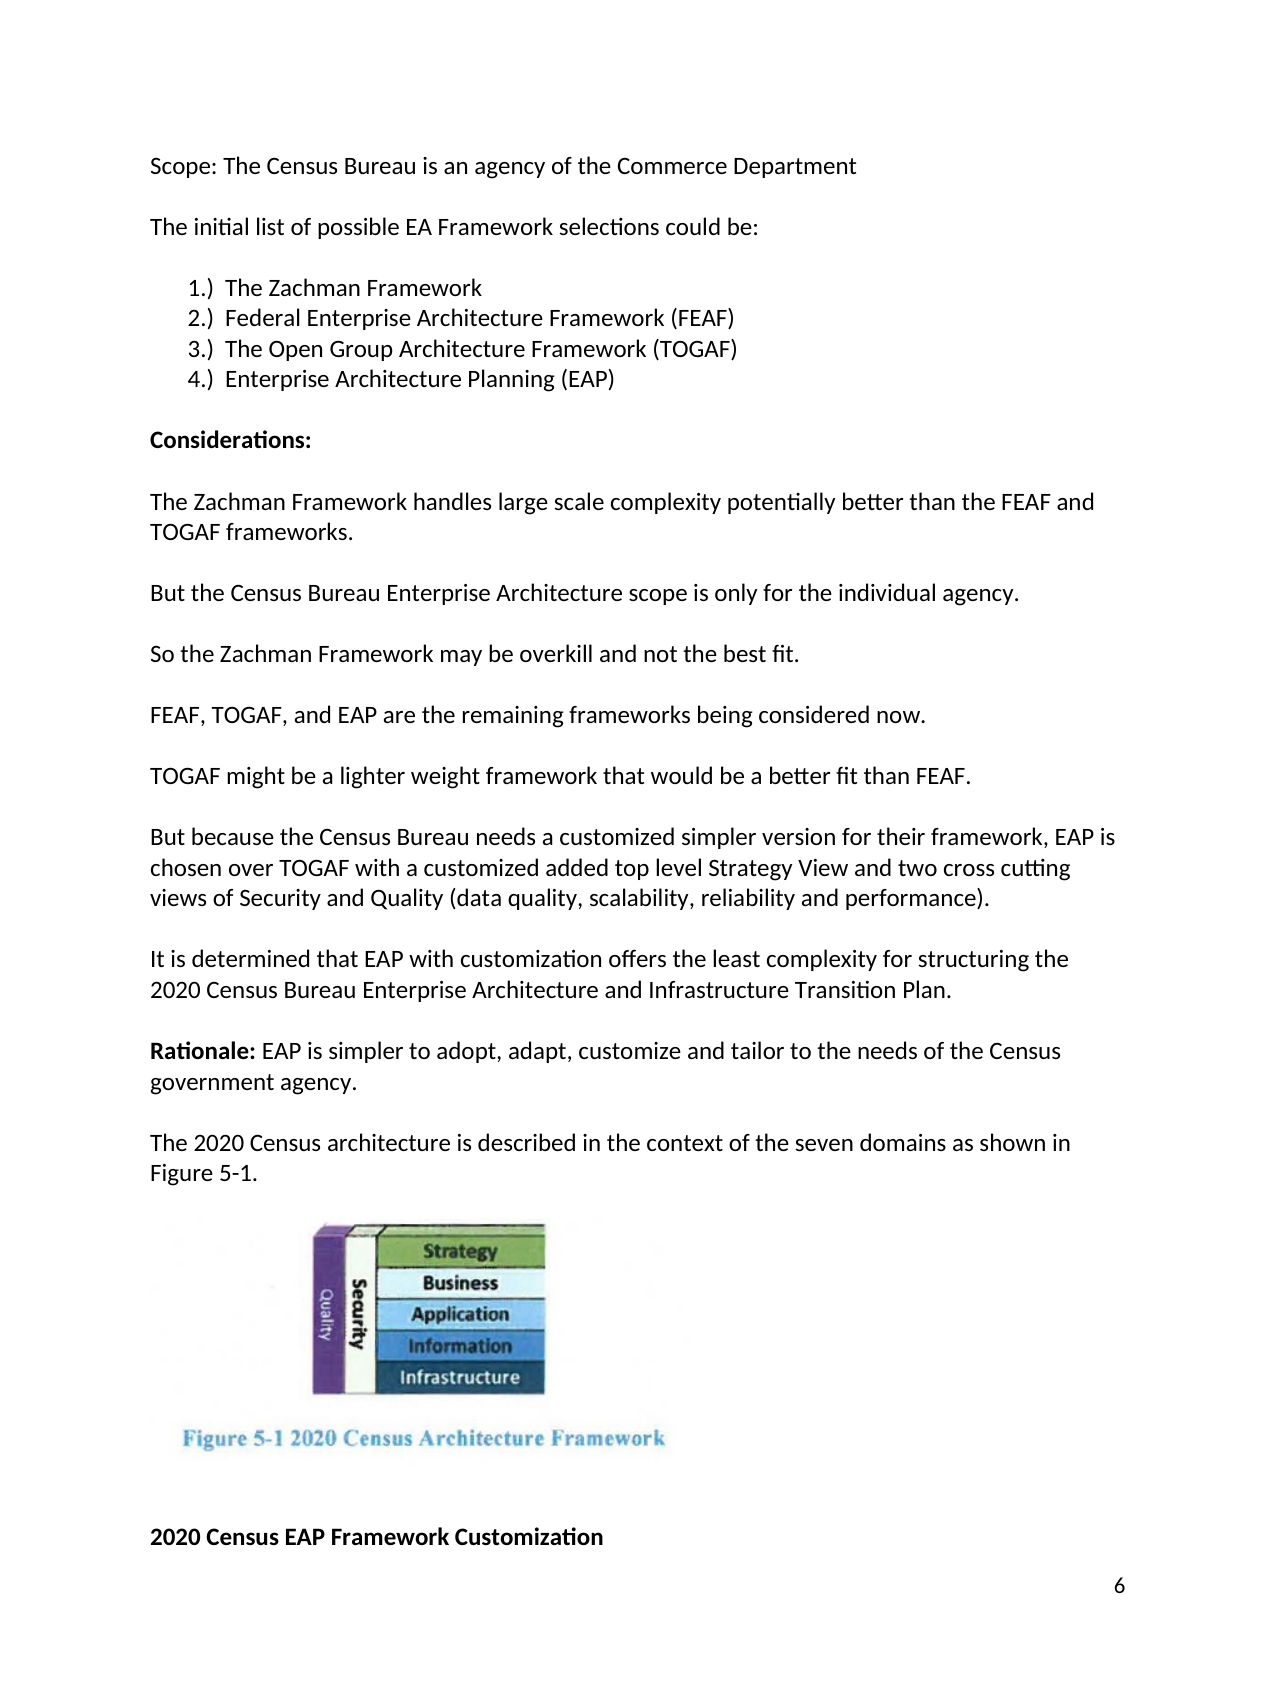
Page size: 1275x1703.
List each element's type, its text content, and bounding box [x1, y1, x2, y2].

text FEAF, TOGAF, and EAP are the remaining frameworks being considered now. [150, 699, 1125, 730]
list The Zachman Framework [187, 272, 1125, 303]
text But the Census Bureau Enterprise Architecture scope is only for the individual agency. [150, 577, 1125, 608]
text The 2020 Census architecture is described in the context of the seven domains as shown in Figure 5-1. [150, 1127, 1125, 1188]
picture [150, 1218, 708, 1491]
text The Zachman Framework handles large scale complexity potentially better than the FEAF and TOGAF frameworks. [150, 486, 1125, 547]
text TOGAF might be a lighter weight framework that would be a better fit than FEAF. [150, 760, 1125, 791]
text Scope: The Census Bureau is an agency of the Commerce Department [150, 150, 1125, 181]
text Considerations: [150, 425, 1125, 455]
text 2020 Census EAP Framework Customization [150, 1521, 1125, 1552]
list Federal Enterprise Architecture Framework (FEAF) [187, 303, 1125, 333]
text But because the Census Bureau needs a customized simpler version for their framework, EAP is chosen over TOGAF with a customized added top level Strategy View and two cross cutting views of Security and Quality (data quality, scalability, reliability and performance). [150, 821, 1125, 913]
text The initial list of possible EA Framework selections could be: [150, 211, 1125, 242]
text It is determined that EAP with customization offers the least complexity for structuring the 2020 Census Bureau Enterprise Architecture and Infrastructure Transition Plan. [150, 943, 1125, 1004]
text Rationale: EAP is simpler to adopt, adapt, customize and tailor to the needs of the Census government agency. [150, 1035, 1125, 1096]
text So the Zachman Framework may be overkill and not the best fit. [150, 638, 1125, 669]
list The Open Group Architecture Framework (TOGAF) [187, 333, 1125, 364]
list Enterprise Architecture Planning (EAP) [187, 364, 1125, 394]
